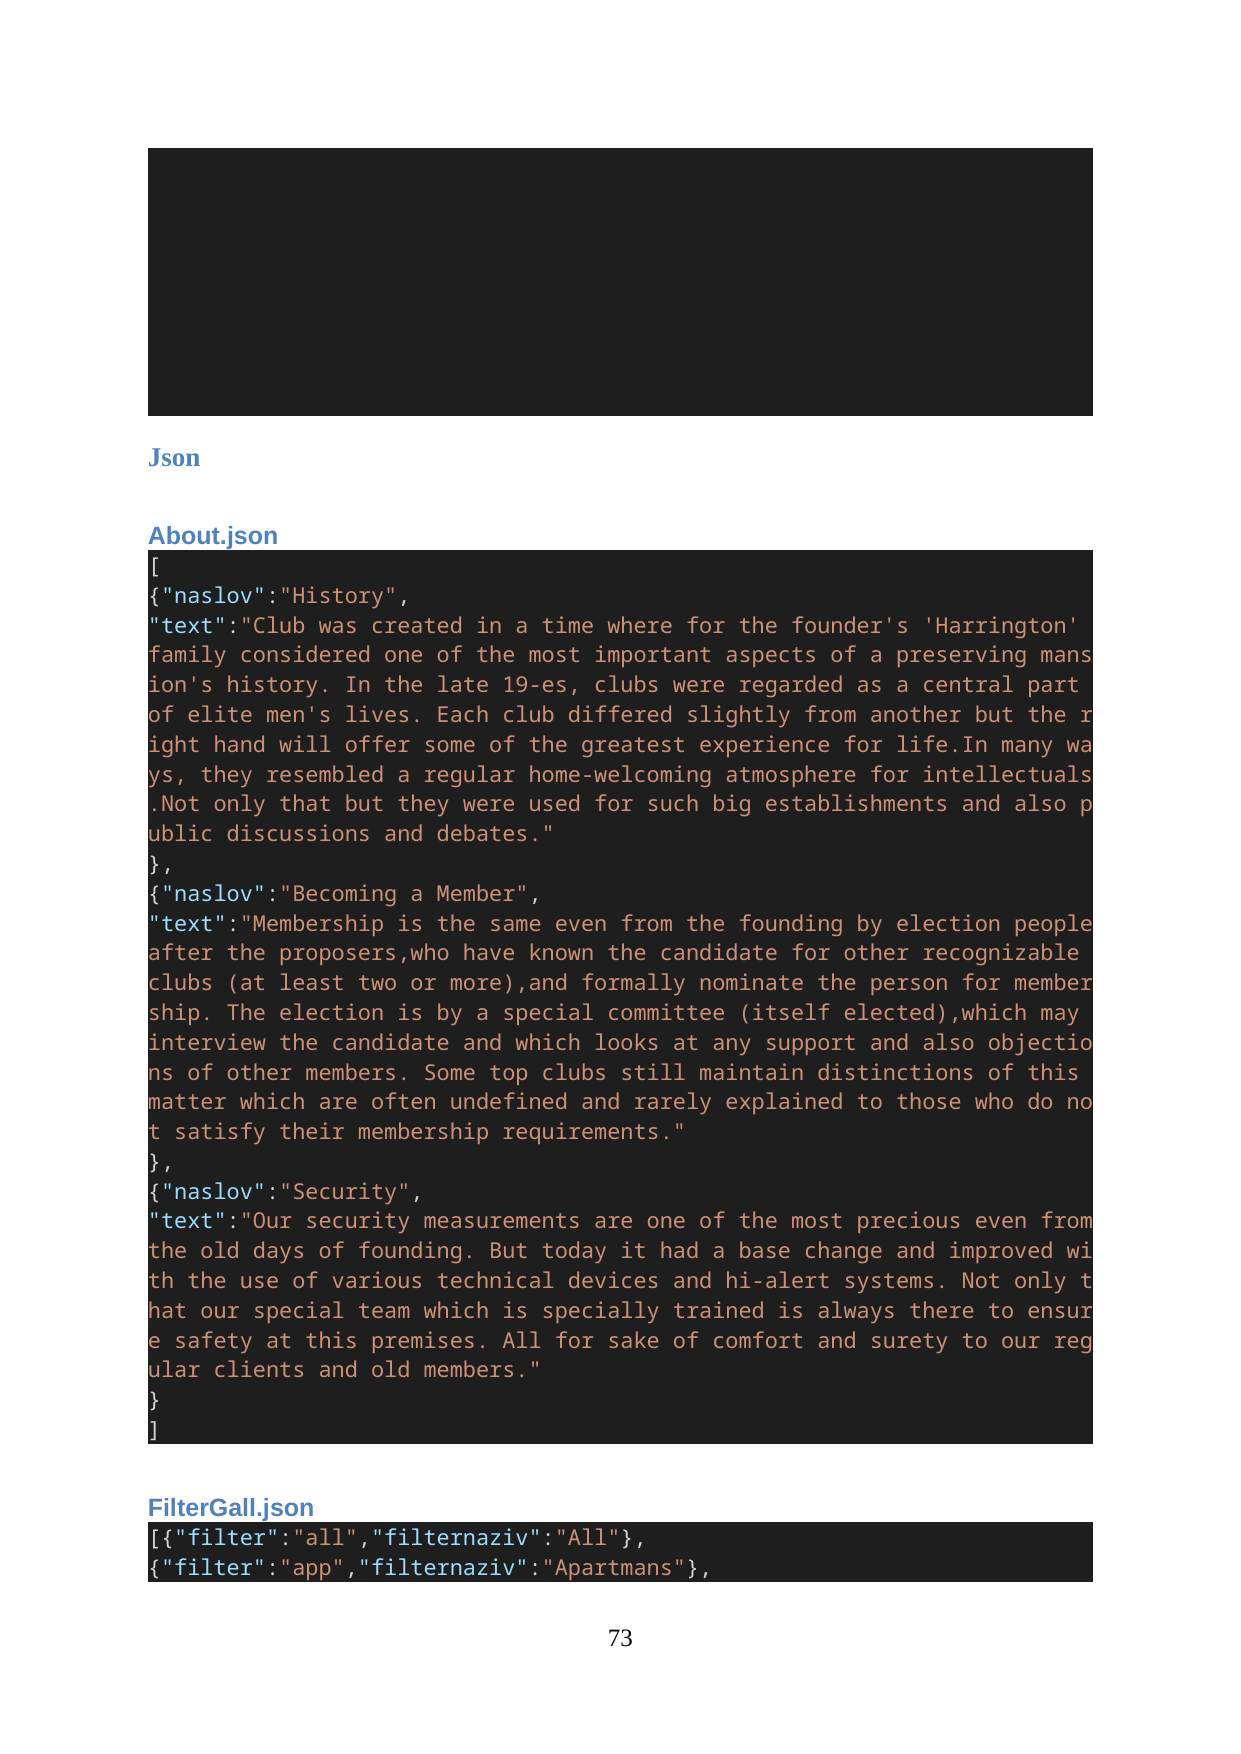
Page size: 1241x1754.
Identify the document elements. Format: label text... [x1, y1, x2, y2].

subtitle About.json [148, 521, 1093, 550]
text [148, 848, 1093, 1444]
text "text":"Club was created in a time where for the founder's 'Harrington' family considered one of the most important aspects of a preserving mansion's history. In the late 19-es, clubs were regarded as a central part of elite men's lives. Each club differed slightly from another but the right hand will offer some of the greatest experience for life.In many ways, they resembled a regular home-welcoming atmosphere for intellectuals.Not only that but they were used for such big establishments and also public discussions and debates." [148, 610, 1093, 848]
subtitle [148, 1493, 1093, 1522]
subtitle Json [148, 441, 1093, 472]
text {"naslov":"History", [148, 580, 1093, 610]
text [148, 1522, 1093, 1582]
text [ [148, 550, 1093, 580]
